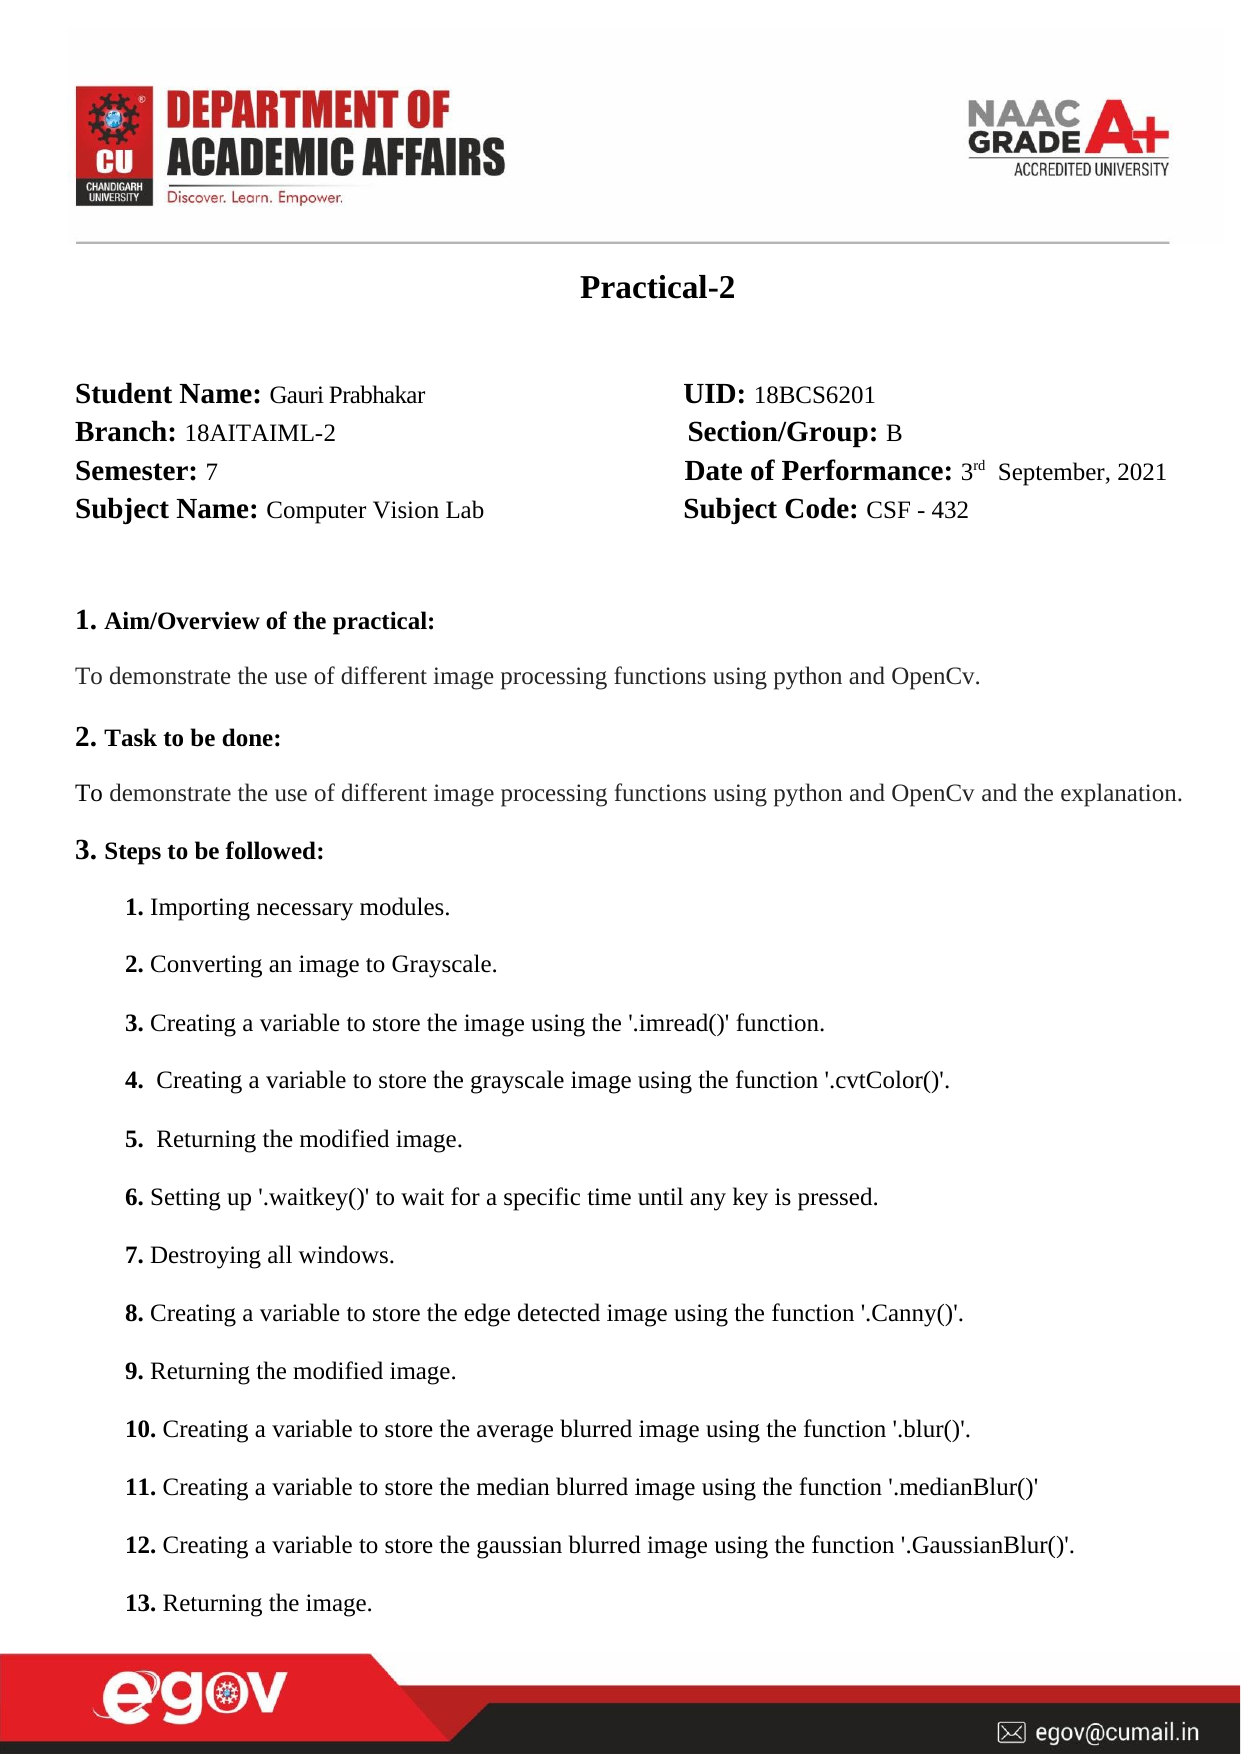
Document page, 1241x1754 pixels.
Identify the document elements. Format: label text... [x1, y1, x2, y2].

list Creating a variable to store the image using the '.imread()' function. [75, 1008, 1119, 1036]
text Subject Name: Computer Vision Lab Subject Code: CSF - 432 [75, 492, 1240, 525]
text Branch: 18AITAIML-2 Section/Group: B [75, 414, 1240, 448]
list Creating a variable to store the average blurred image using the function '.blur()'. [75, 1414, 1119, 1442]
picture [0, 1653, 1241, 1754]
list Converting an image to Grayscale. [75, 949, 1119, 978]
list Creating a variable to store the gaussian blurred image using the function '.GaussianBlur()'. [75, 1530, 1119, 1558]
subtitle Aim/Overview of the practical: [75, 602, 1240, 636]
subtitle Task to be done: [75, 719, 1240, 753]
list Creating a variable to store the median blurred image using the function '.medianBlur()' [75, 1472, 1119, 1501]
text Student Name: Gauri Prabhakar UID: 18BCS6201 [75, 376, 1240, 409]
subtitle Steps to be followed: [75, 832, 1240, 866]
picture [67, 26, 1224, 244]
text Semester: 7 Date of Performance: 3rd September, 2021 [75, 453, 1240, 486]
text To demonstrate the use of different image processing functions using python and OpenCv and the explanation. [75, 778, 1240, 807]
list Creating a variable to store the grayscale image using the function '.cvtColor()'. [75, 1066, 1119, 1094]
list Returning the modified image. [75, 1356, 1119, 1384]
list Setting up '.waitkey()' to wait for a specific time until any key is pressed. [75, 1182, 1119, 1210]
list Returning the image. [75, 1588, 1119, 1617]
list Importing necessary modules. [75, 892, 1119, 920]
list Destroying all windows. [75, 1240, 1119, 1268]
list Returning the modified image. [75, 1124, 1119, 1152]
subtitle Practical-2 [75, 268, 1240, 306]
text To demonstrate the use of different image processing functions using python and OpenCv. [75, 661, 1240, 690]
list Creating a variable to store the edge detected image using the function '.Canny()'. [75, 1298, 1119, 1326]
